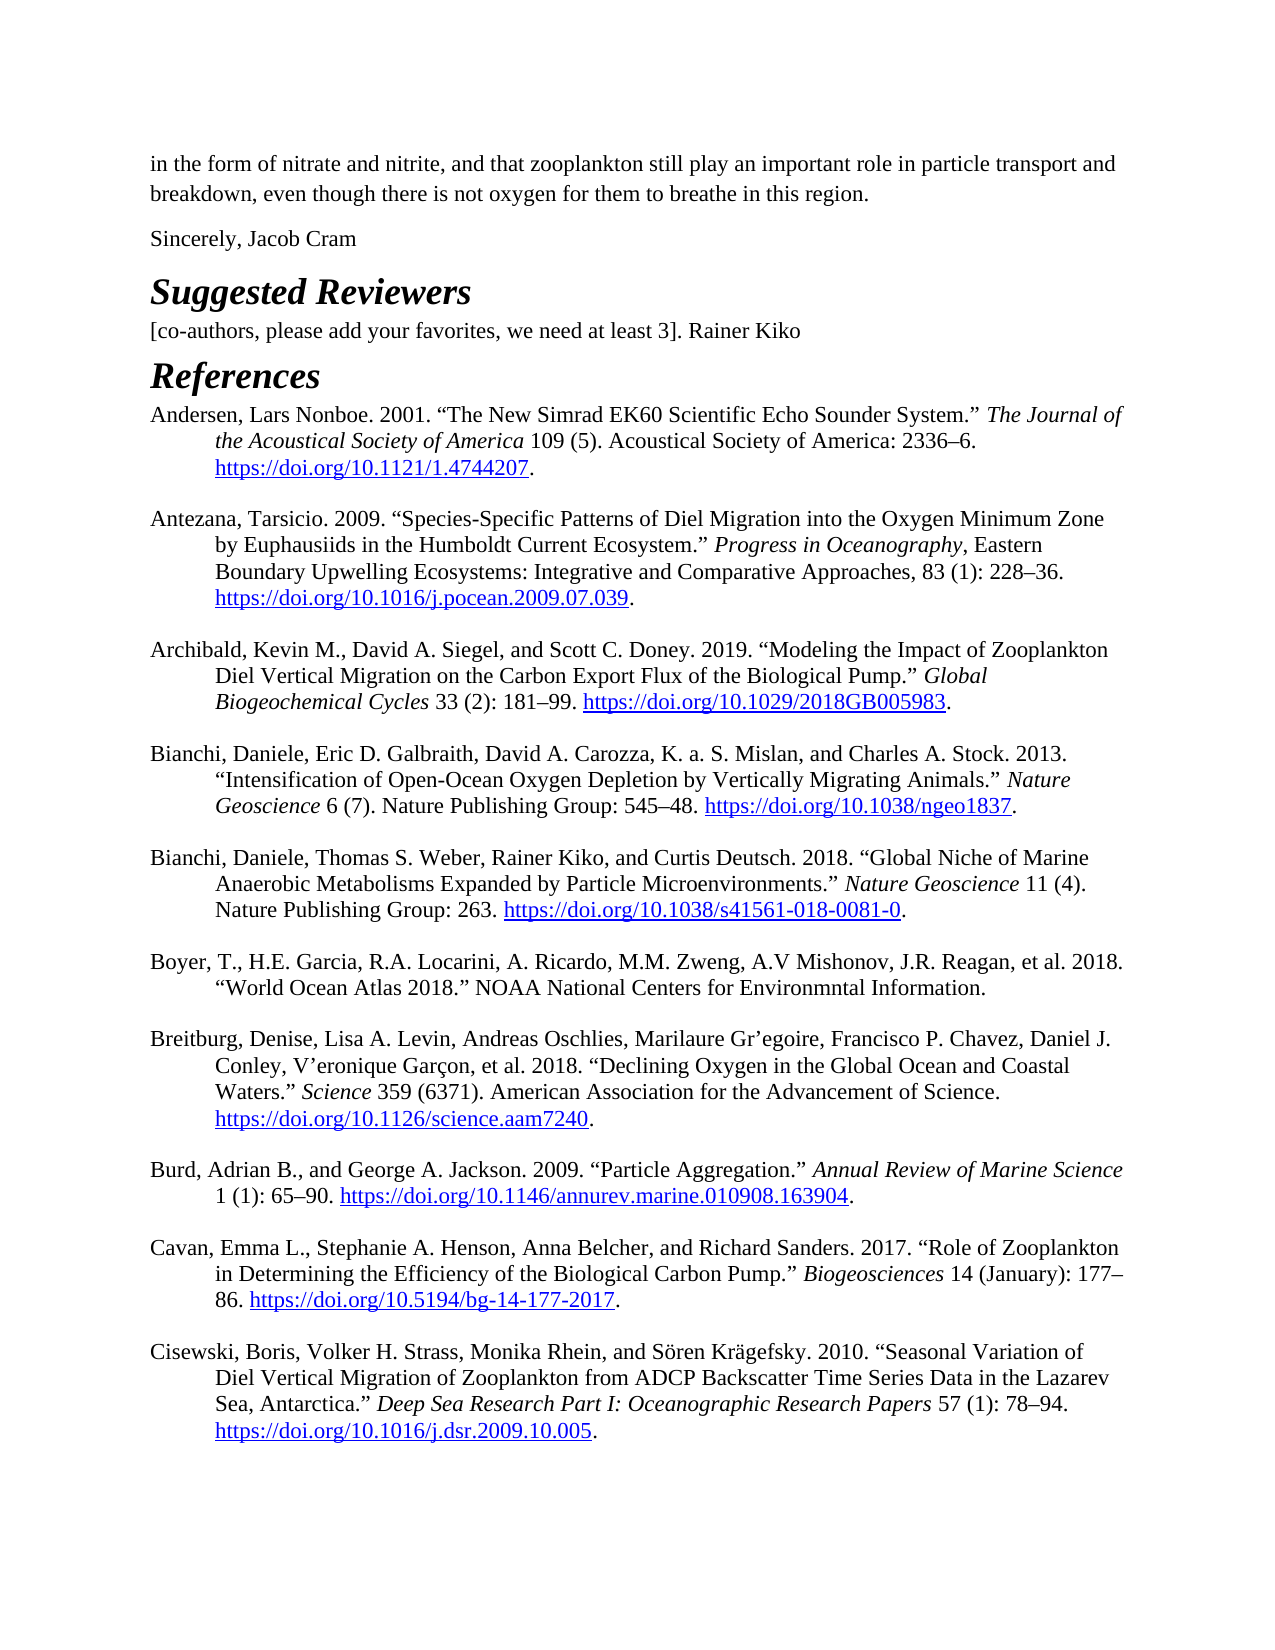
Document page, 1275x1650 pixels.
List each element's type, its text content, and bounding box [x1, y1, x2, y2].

subtitle Suggested Reviewers [150, 270, 1125, 313]
text Archibald, Kevin M., David A. Siegel, and Scott C. Doney. 2019. “Modeling the Impact of Zooplankton Diel Vertical Migration on the Carbon Export Flux of the Biological Pump.” Global Biogeochemical Cycles 33 (2): 181–99. https://doi.org/10.1029/2018GB005983. [150, 636, 1125, 715]
text Bianchi, Daniele, Thomas S. Weber, Rainer Kiko, and Curtis Deutsch. 2018. “Global Niche of Marine Anaerobic Metabolisms Expanded by Particle Microenvironments.” Nature Geoscience 11 (4). Nature Publishing Group: 263. https://doi.org/10.1038/s41561-018-0081-0. [150, 844, 1125, 923]
text Bianchi, Daniele, Eric D. Galbraith, David A. Carozza, K. a. S. Mislan, and Charles A. Stock. 2013. “Intensification of Open-Ocean Oxygen Depletion by Vertically Migrating Animals.” Nature Geoscience 6 (7). Nature Publishing Group: 545–48. https://doi.org/10.1038/ngeo1837. [150, 740, 1125, 819]
text Burd, Adrian B., and George A. Jackson. 2009. “Particle Aggregation.” Annual Review of Marine Science 1 (1): 65–90. https://doi.org/10.1146/annurev.marine.010908.163904. [150, 1156, 1125, 1209]
text Breitburg, Denise, Lisa A. Levin, Andreas Oschlies, Marilaure Gr’egoire, Francisco P. Chavez, Daniel J. Conley, V’eronique Garçon, et al. 2018. “Declining Oxygen in the Global Ocean and Coastal Waters.” Science 359 (6371). American Association for the Advancement of Science. https://doi.org/10.1126/science.aam7240. [150, 1026, 1125, 1131]
text Cavan, Emma L., Stephanie A. Henson, Anna Belcher, and Richard Sanders. 2017. “Role of Zooplankton in Determining the Efficiency of the Biological Carbon Pump.” Biogeosciences 14 (January): 177–86. https://doi.org/10.5194/bg-14-177-2017. [150, 1234, 1125, 1313]
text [150, 150, 1125, 207]
text Boyer, T., H.E. Garcia, R.A. Locarini, A. Ricardo, M.M. Zweng, A.V Mishonov, J.R. Reagan, et al. 2018. “World Ocean Atlas 2018.” NOAA National Centers for Environmntal Information. [150, 948, 1125, 1001]
text Cisewski, Boris, Volker H. Strass, Monika Rhein, and Sören Krägefsky. 2010. “Seasonal Variation of Diel Vertical Migration of Zooplankton from ADCP Backscatter Time Series Data in the Lazarev Sea, Antarctica.” Deep Sea Research Part I: Oceanographic Research Papers 57 (1): 78–94. https://doi.org/10.1016/j.dsr.2009.10.005. [150, 1338, 1125, 1443]
text Andersen, Lars Nonboe. 2001. “The New Simrad EK60 Scientific Echo Sounder System.” The Journal of the Acoustical Society of America 109 (5). Acoustical Society of America: 2336–6. https://doi.org/10.1121/1.4744207. [150, 401, 1125, 480]
subtitle References [150, 354, 1125, 397]
text Sincerely, Jacob Cram [150, 225, 1125, 251]
text Antezana, Tarsicio. 2009. “Species-Specific Patterns of Diel Migration into the Oxygen Minimum Zone by Euphausiids in the Humboldt Current Ecosystem.” Progress in Oceanography, Eastern Boundary Upwelling Ecosystems: Integrative and Comparative Approaches, 83 (1): 228–36. https://doi.org/10.1016/j.pocean.2009.07.039. [150, 505, 1125, 611]
